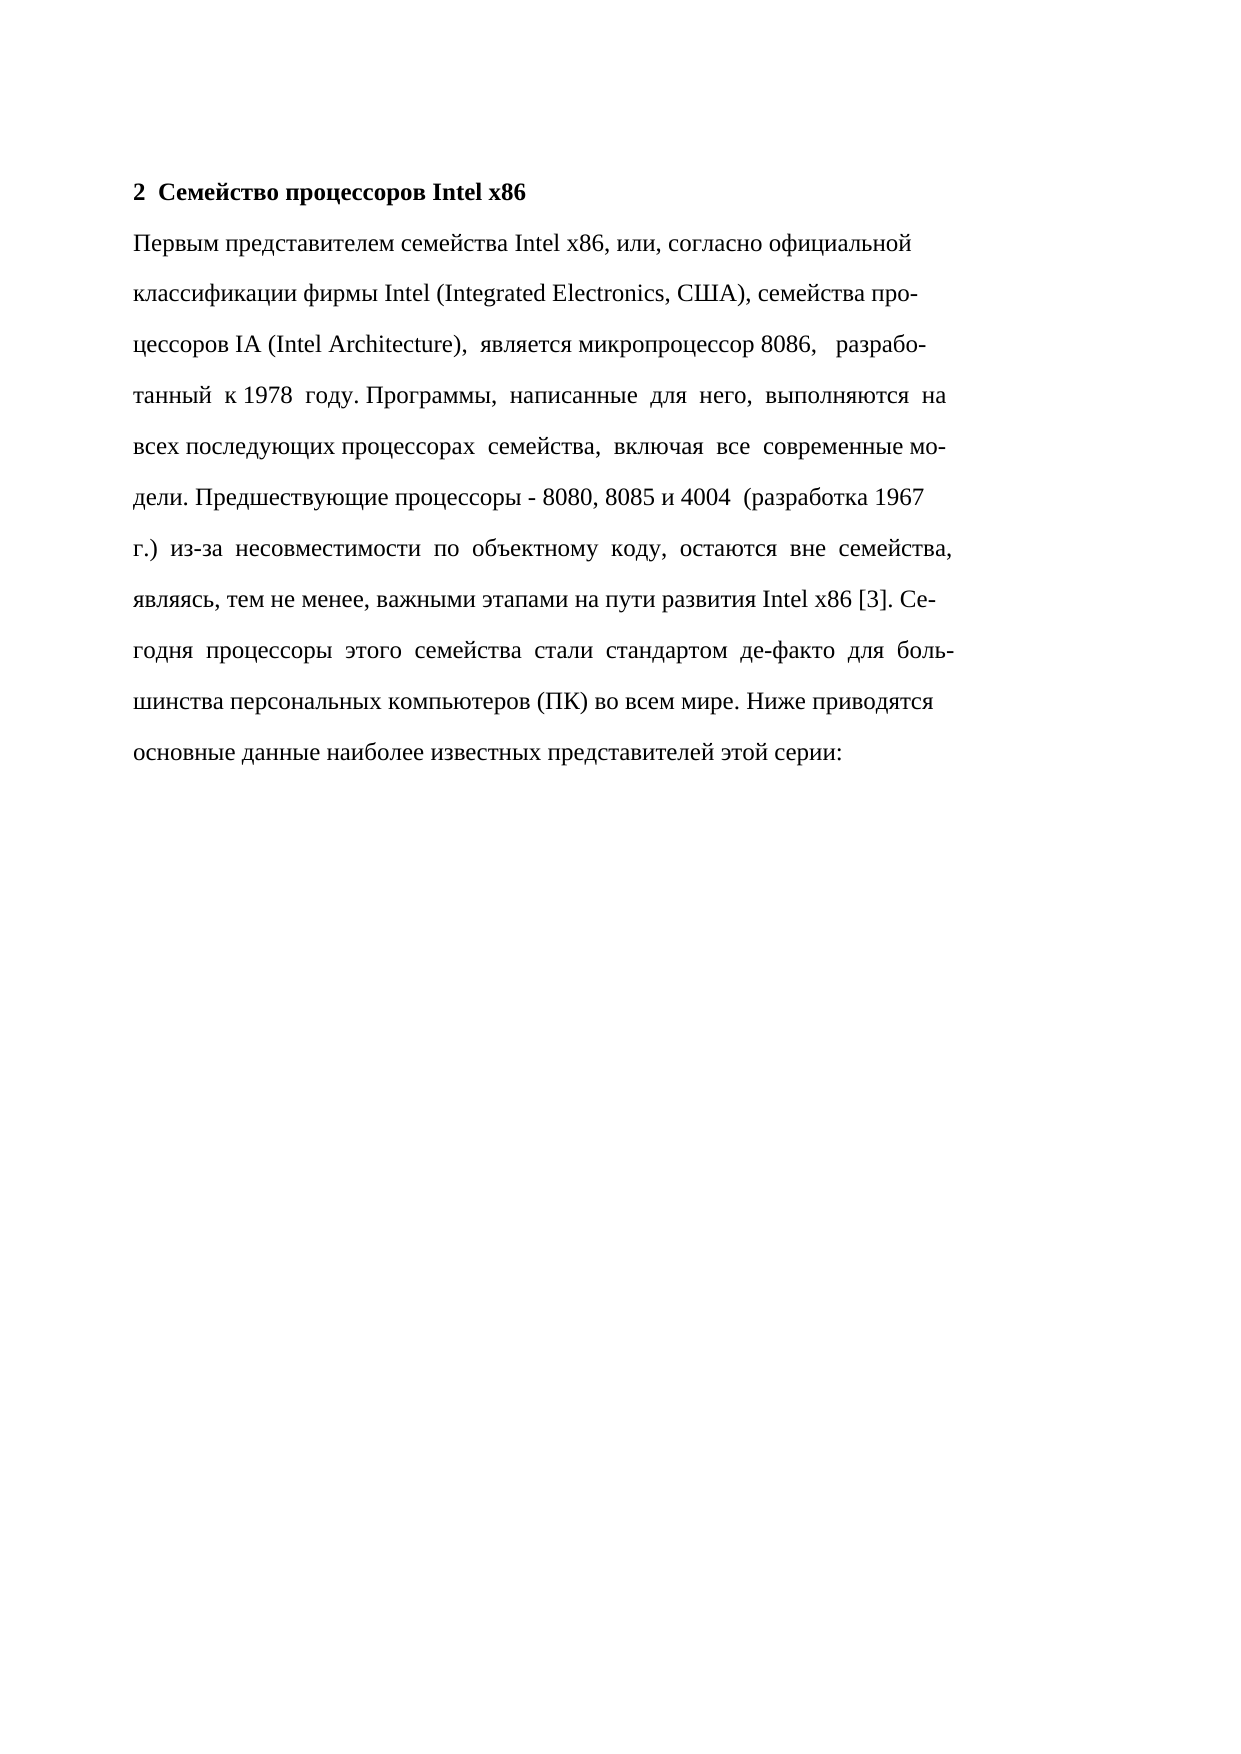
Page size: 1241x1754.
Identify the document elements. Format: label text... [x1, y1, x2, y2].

text танный к 1978 году. Программы, написанные для него, выполняются на [74, 380, 1181, 409]
text классификации фирмы Intel (Integrated Electronics, США), семейства про- [74, 278, 1181, 307]
text Первым представителем семейства Intel x86, или, согласно официальной [74, 228, 1181, 256]
text 2 Семейство процессоров Intel x86 [74, 177, 1181, 205]
text основные данные наиболее известных представителей этой серии: [74, 737, 1181, 766]
text дели. Предшествующие процессоры - 8080, 8085 и 4004 (разработка 1967 [74, 482, 1181, 511]
text г.) из-за несовместимости по объектному коду, остаются вне семейства, [74, 533, 1181, 562]
text цессоров IA (Intel Architecture), является микропроцессор 8086, разрабо- [74, 329, 1181, 358]
text всех последующих процессорах семейства, включая все современные мо- [74, 431, 1181, 460]
text шинства персональных компьютеров (ПК) во всем мире. Ниже приводятся [74, 686, 1181, 715]
text являясь, тем не менее, важными этапами на пути развития Intel x86 [3]. Се- [74, 584, 1181, 613]
text годня процессоры этого семейства стали стандартом де-факто для боль- [74, 635, 1181, 664]
